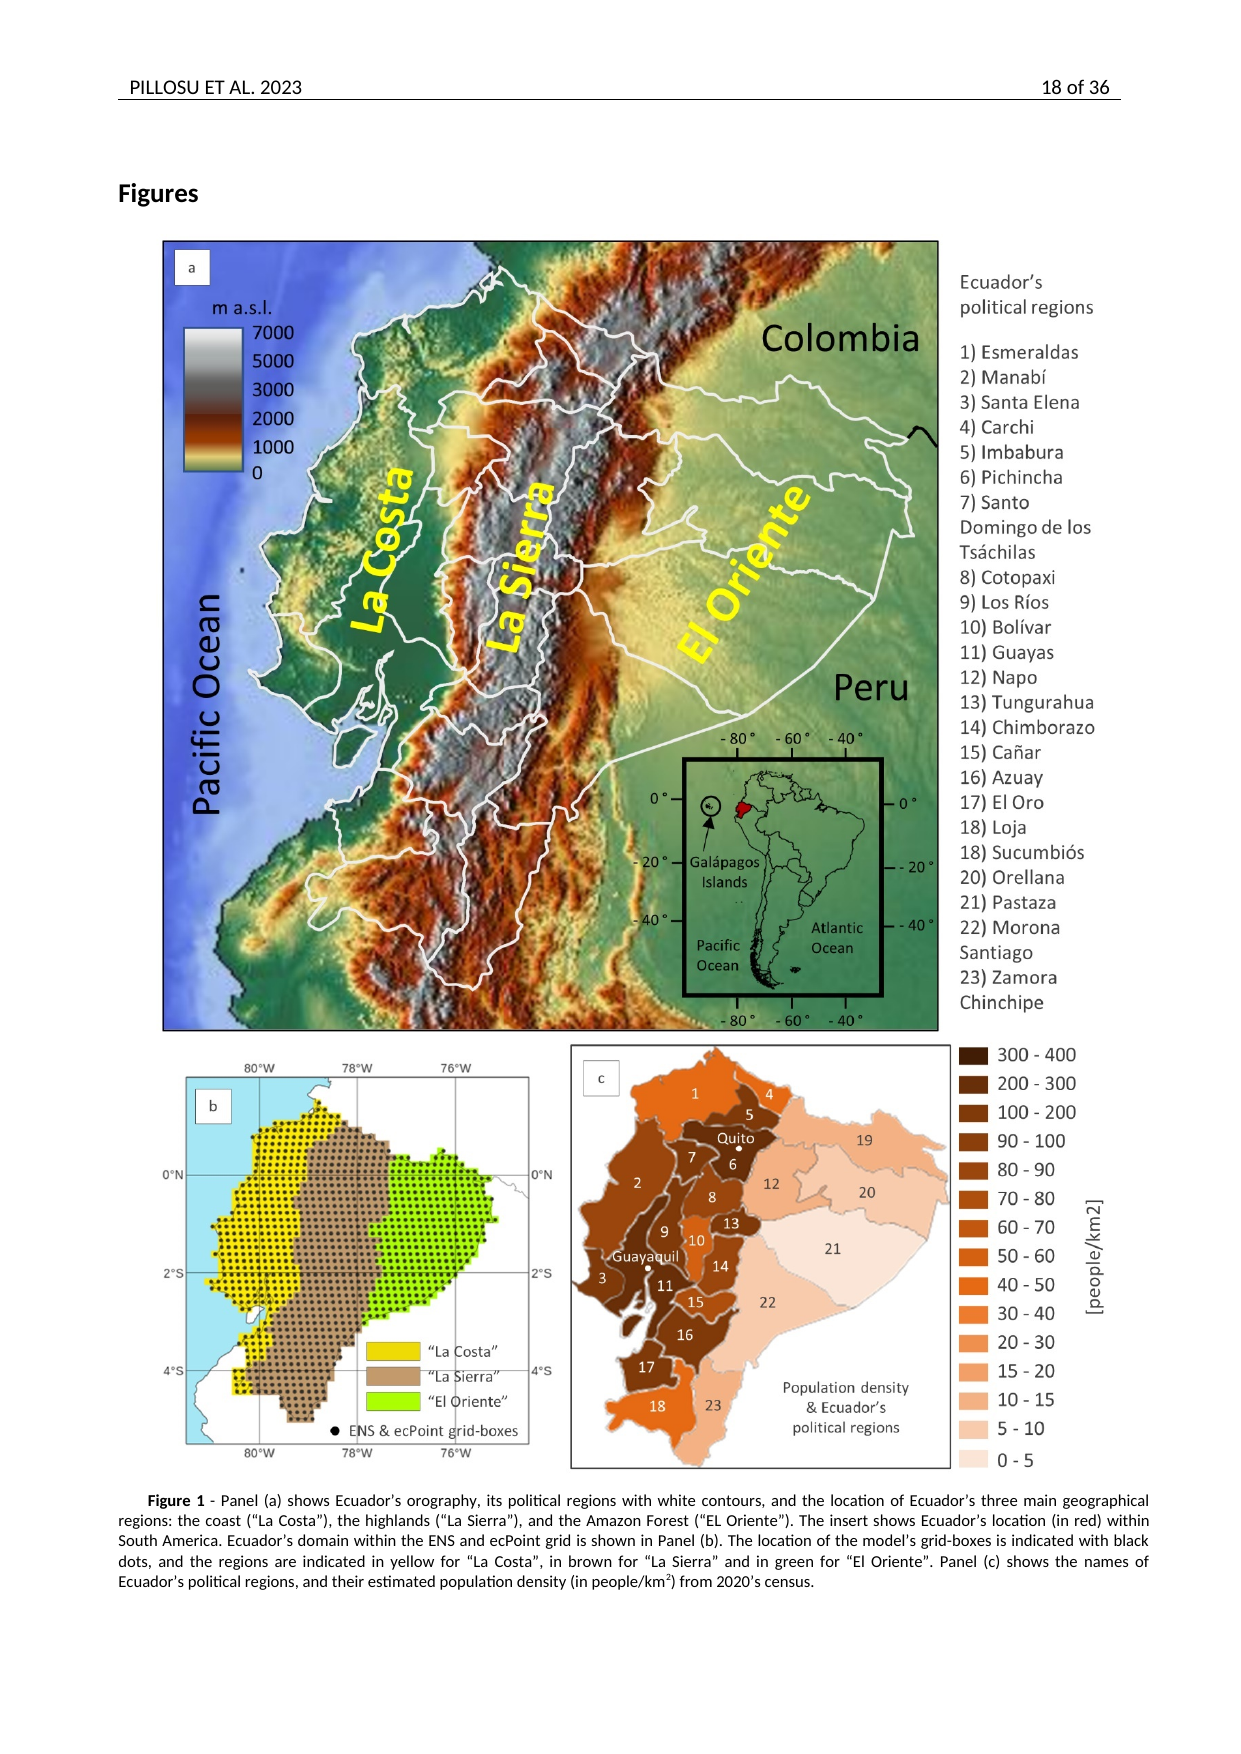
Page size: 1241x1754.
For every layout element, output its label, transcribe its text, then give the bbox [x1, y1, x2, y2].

text Figure 1 - Panel (a) shows Ecuador’s orography, its political regions with white contours, and the location of Ecuador’s three main geographical regions: the coast (“La Costa”), the highlands (“La Sierra”), and the Amazon Forest (“EL Oriente”). The insert shows Ecuador’s location (in red) within South America. Ecuador’s domain within the ENS and ecPoint grid is shown in Panel (b). The location of the model’s grid-boxes is indicated with black dots, and the regions are indicated in yellow for “La Costa”, in brown for “La Sierra” and in green for “El Oriente”. Panel (c) shows the names of Ecuador’s political regions, and their estimated population density (in people/km2) from 2020’s census. [118, 1490, 1152, 1591]
subtitle Figures [118, 176, 1152, 209]
picture [156, 234, 1114, 1478]
